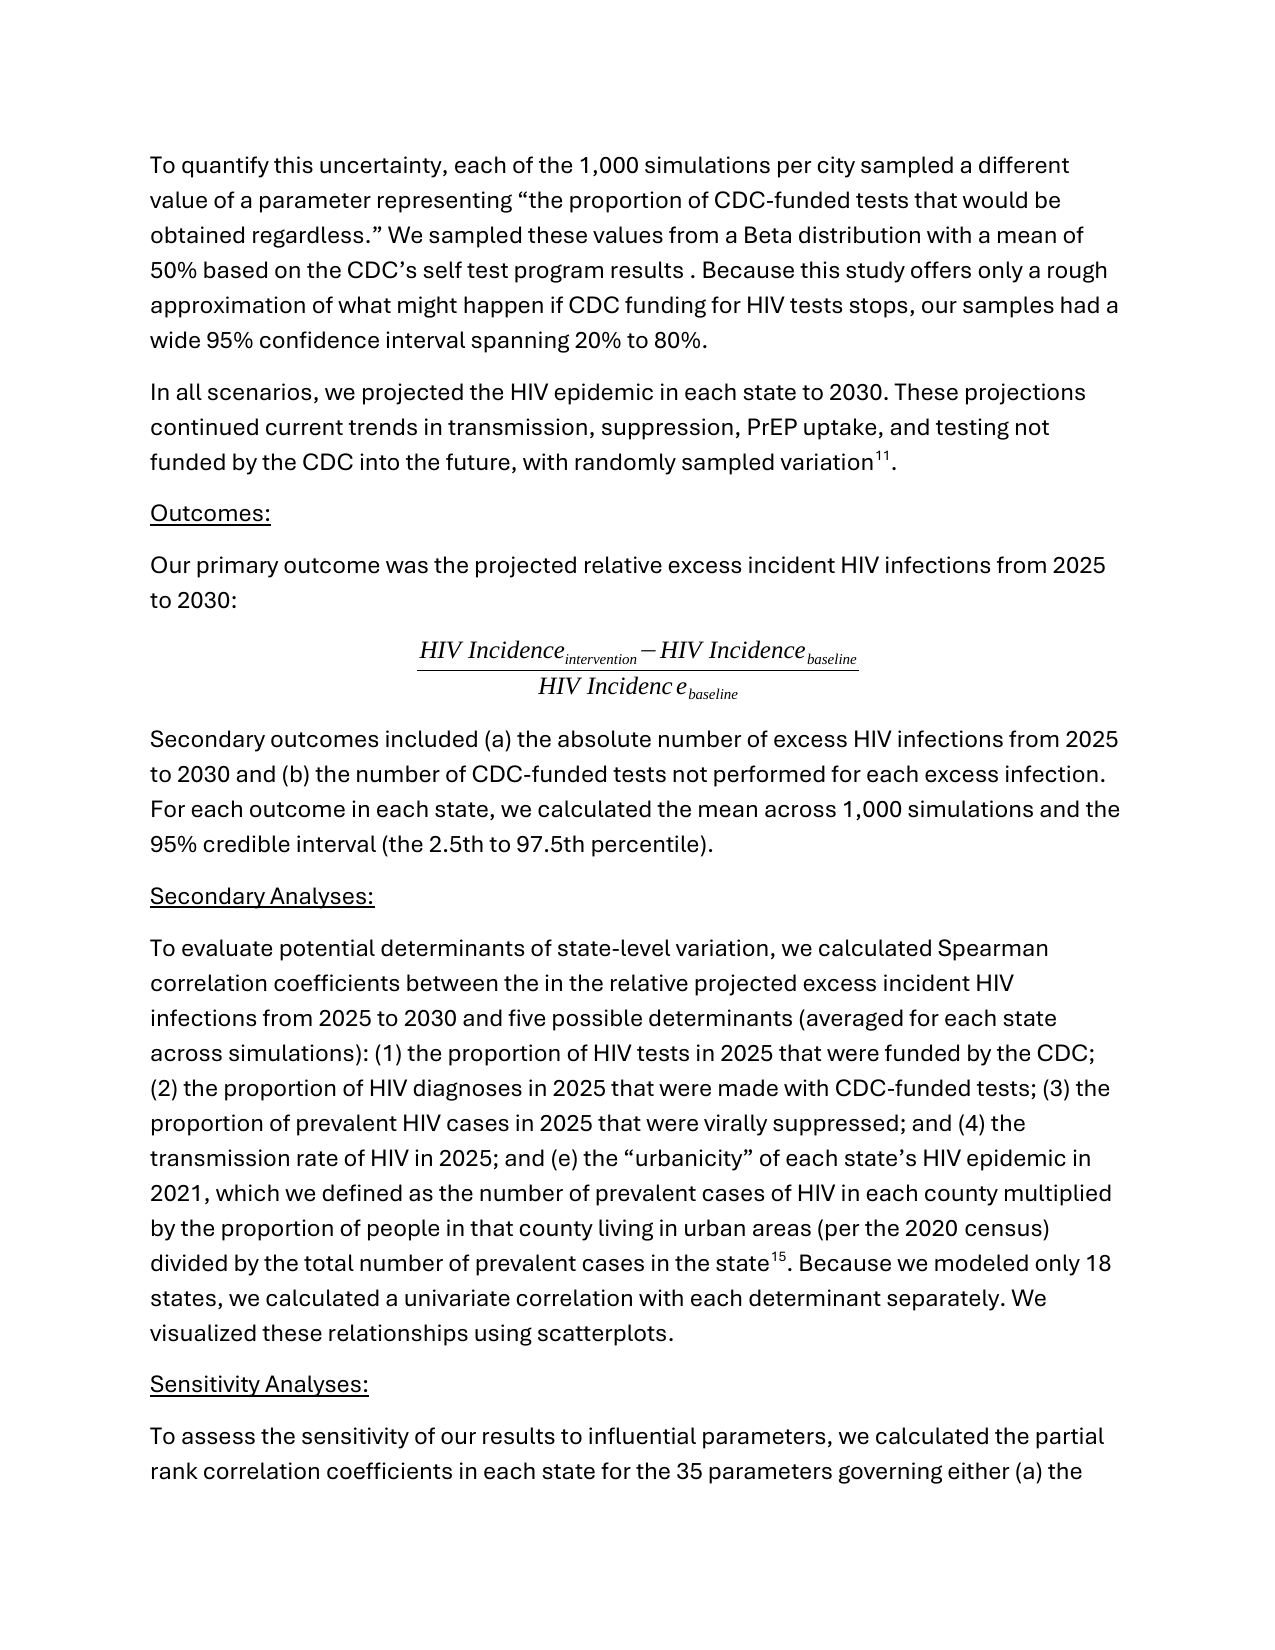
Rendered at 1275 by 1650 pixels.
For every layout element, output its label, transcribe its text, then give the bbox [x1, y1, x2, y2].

text To quantify this uncertainty, each of the 1,000 simulations per city sampled a different value of a parameter representing “the proportion of CDC-funded tests that would be obtained regardless.” We sampled these values from a Beta distribution with a mean of 50% based on the CDC’s self test program results . Because this study offers only a rough approximation of what might happen if CDC funding for HIV tests stops, our samples had a wide 95% confidence interval spanning 20% to 80%. [150, 150, 1125, 356]
text Our primary outcome was the projected relative excess incident HIV infections from 2025 to 2030: [150, 550, 1125, 616]
text In all scenarios, we projected the HIV epidemic in each state to 2030. These projections continued current trends in transmission, suppression, PrEP uptake, and testing not funded by the CDC into the future, with randomly sampled variation11. [150, 377, 1125, 477]
text To evaluate potential determinants of state-level variation, we calculated Spearman correlation coefficients between the in the relative projected excess incident HIV infections from 2025 to 2030 and five possible determinants (averaged for each state across simulations): (1) the proportion of HIV tests in 2025 that were funded by the CDC; (2) the proportion of HIV diagnoses in 2025 that were made with CDC-funded tests; (3) the proportion of prevalent HIV cases in 2025 that were virally suppressed; and (4) the transmission rate of HIV in 2025; and (e) the “urbanicity” of each state’s HIV epidemic in 2021, which we defined as the number of prevalent cases of HIV in each county multiplied by the proportion of people in that county living in urban areas (per the 2020 census) divided by the total number of prevalent cases in the state15. Because we modeled only 18 states, we calculated a univariate correlation with each determinant separately. We visualized these relationships using scatterplots. [150, 932, 1125, 1348]
text Outcomes: [150, 498, 1125, 529]
text Secondary outcomes included (a) the absolute number of excess HIV infections from 2025 to 2030 and (b) the number of CDC-funded tests not performed for each excess infection. For each outcome in each state, we calculated the mean across 1,000 simulations and the 95% credible interval (the 2.5th to 97.5th percentile). [150, 724, 1125, 860]
text Sensitivity Analyses: [150, 1369, 1125, 1400]
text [150, 1421, 1125, 1486]
text Secondary Analyses: [150, 881, 1125, 911]
